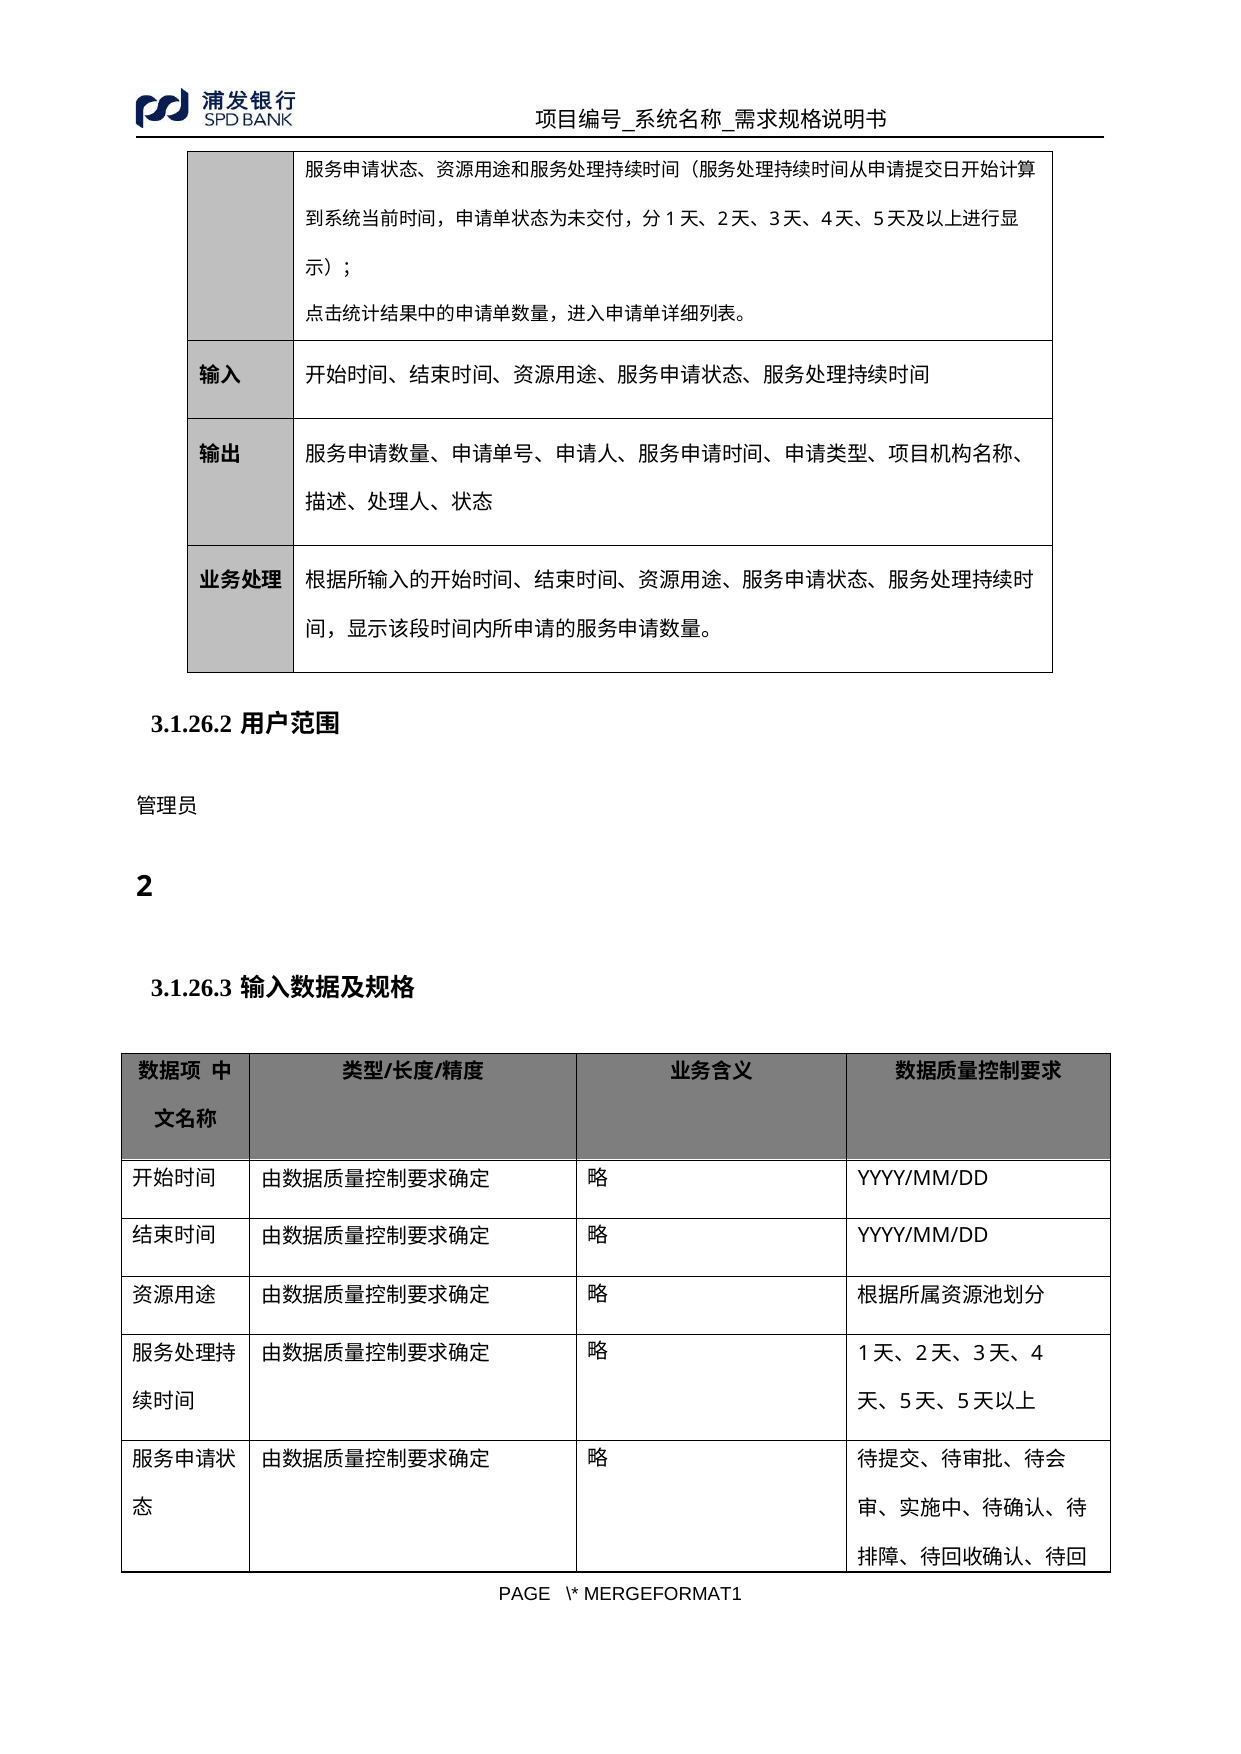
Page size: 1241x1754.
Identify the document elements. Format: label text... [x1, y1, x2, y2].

text 管理员 [136, 788, 1104, 821]
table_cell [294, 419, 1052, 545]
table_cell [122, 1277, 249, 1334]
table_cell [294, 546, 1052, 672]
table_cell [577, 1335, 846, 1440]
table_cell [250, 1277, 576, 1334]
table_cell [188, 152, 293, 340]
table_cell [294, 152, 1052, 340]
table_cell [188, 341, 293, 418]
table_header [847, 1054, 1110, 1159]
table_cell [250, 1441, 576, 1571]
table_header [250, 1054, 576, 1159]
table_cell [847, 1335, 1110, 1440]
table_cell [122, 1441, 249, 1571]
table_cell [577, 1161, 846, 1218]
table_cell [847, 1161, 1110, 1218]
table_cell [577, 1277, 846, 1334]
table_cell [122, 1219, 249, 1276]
subtitle 用户范围 [151, 689, 1104, 754]
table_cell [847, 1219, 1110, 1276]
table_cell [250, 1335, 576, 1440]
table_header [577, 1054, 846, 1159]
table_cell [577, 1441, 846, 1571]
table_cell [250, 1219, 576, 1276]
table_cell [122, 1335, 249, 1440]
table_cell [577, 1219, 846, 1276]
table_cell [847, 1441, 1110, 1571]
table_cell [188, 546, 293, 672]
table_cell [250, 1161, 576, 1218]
picture [135, 88, 296, 128]
subtitle 输入数据及规格 [151, 953, 1104, 1018]
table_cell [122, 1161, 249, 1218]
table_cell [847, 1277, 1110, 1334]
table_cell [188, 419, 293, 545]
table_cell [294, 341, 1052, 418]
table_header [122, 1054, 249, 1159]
